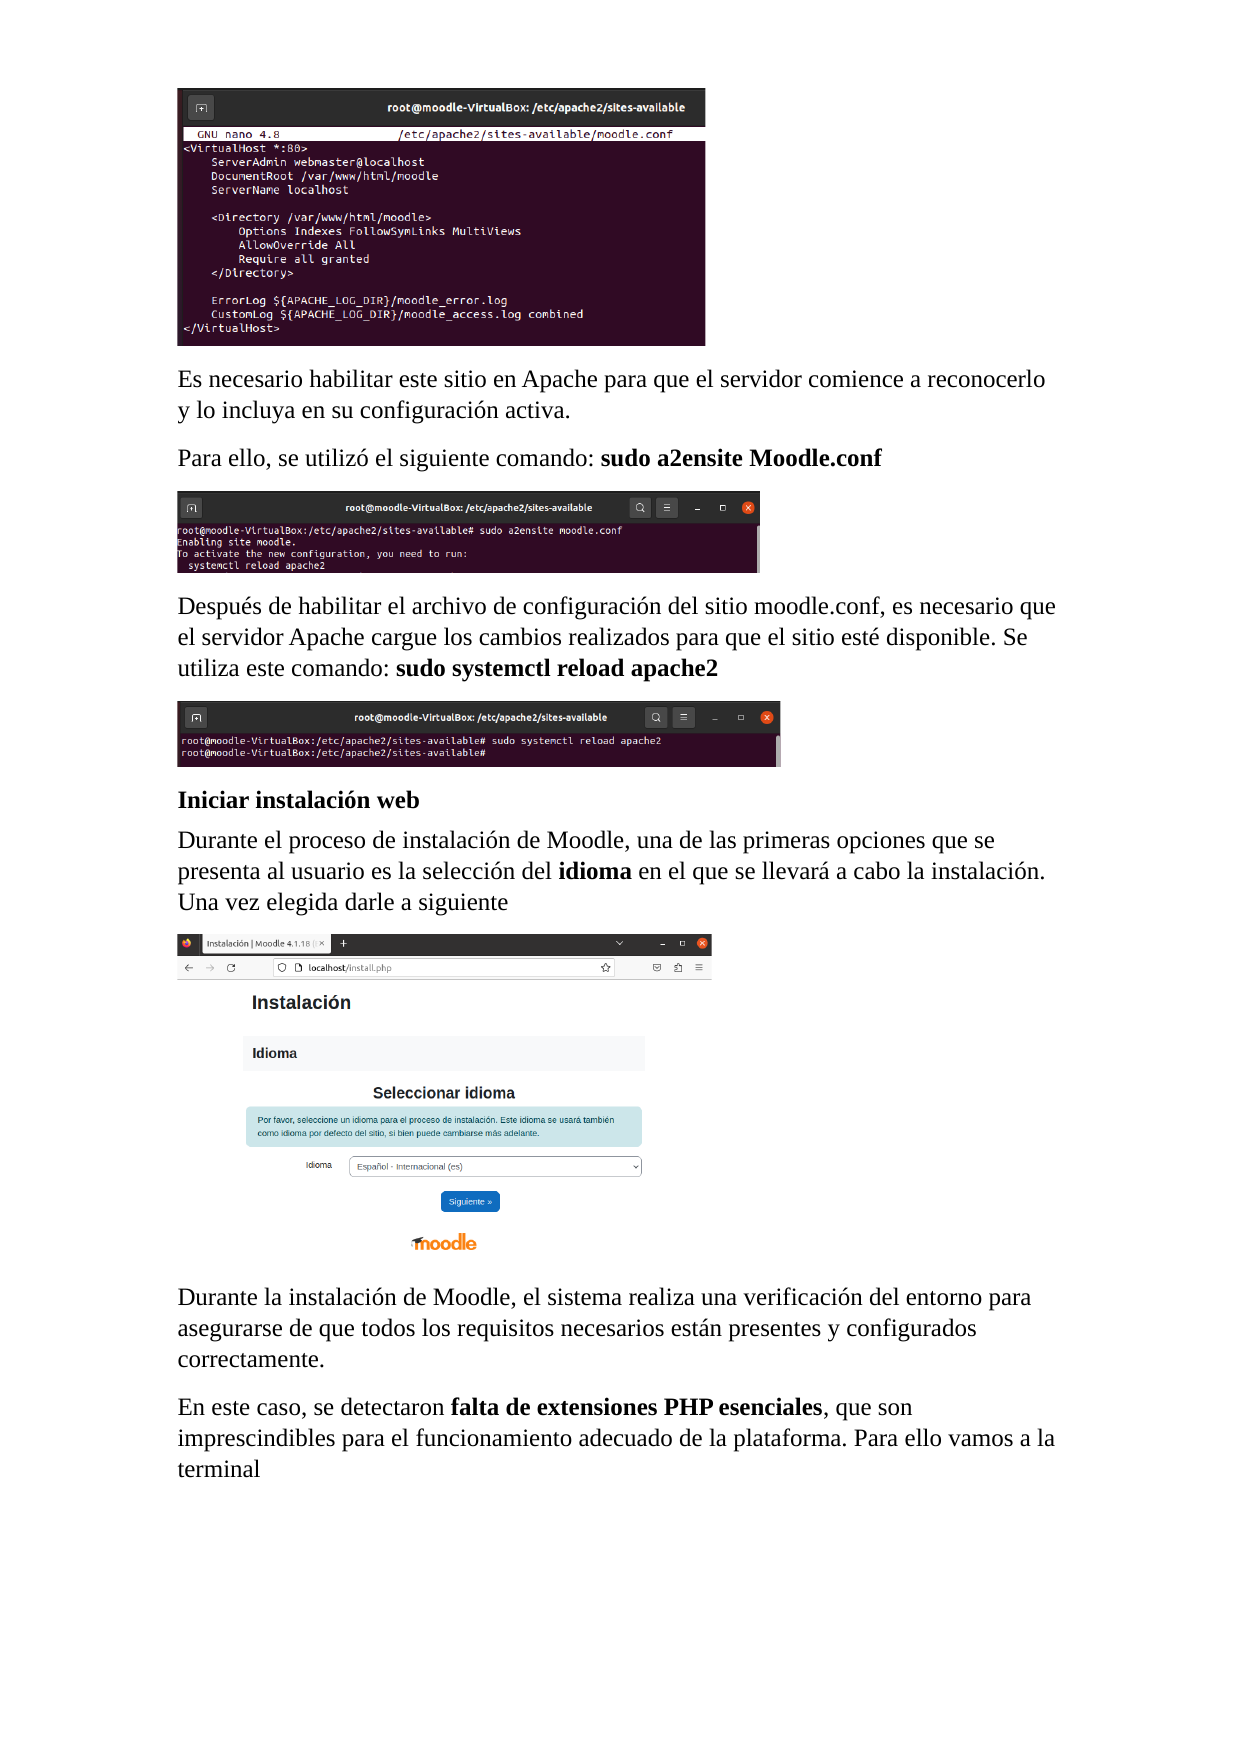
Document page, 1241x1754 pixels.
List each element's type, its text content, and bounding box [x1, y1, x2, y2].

picture [177, 88, 706, 346]
text Para ello, se utilizó el siguiente comando: sudo a2ensite Moodle.conf [177, 443, 1063, 472]
subtitle Iniciar instalación web [177, 785, 1063, 814]
text Durante el proceso de instalación de Moodle, una de las primeras opciones que se presenta al usuario es la selección del idioma en el que se llevará a cabo la instalación. Una vez elegida darle a siguiente [177, 825, 1063, 916]
text Es necesario habilitar este sitio en Apache para que el servidor comience a reconocerlo y lo incluya en su configuración activa. [177, 364, 1063, 424]
text En este caso, se detectaron falta de extensiones PHP esenciales, que son imprescindibles para el funcionamiento adecuado de la plataforma. Para ello vamos a la terminal [177, 1392, 1063, 1483]
picture [177, 934, 712, 1264]
picture [177, 491, 760, 573]
text Durante la instalación de Moodle, el sistema realiza una verificación del entorno para asegurarse de que todos los requisitos necesarios están presentes y configurados correctamente. [177, 1282, 1063, 1373]
text Después de habilitar el archivo de configuración del sitio moodle.conf, es necesario que el servidor Apache cargue los cambios realizados para que el sitio esté disponible. Se utiliza este comando: sudo systemctl reload apache2 [177, 591, 1063, 682]
picture [177, 701, 781, 767]
